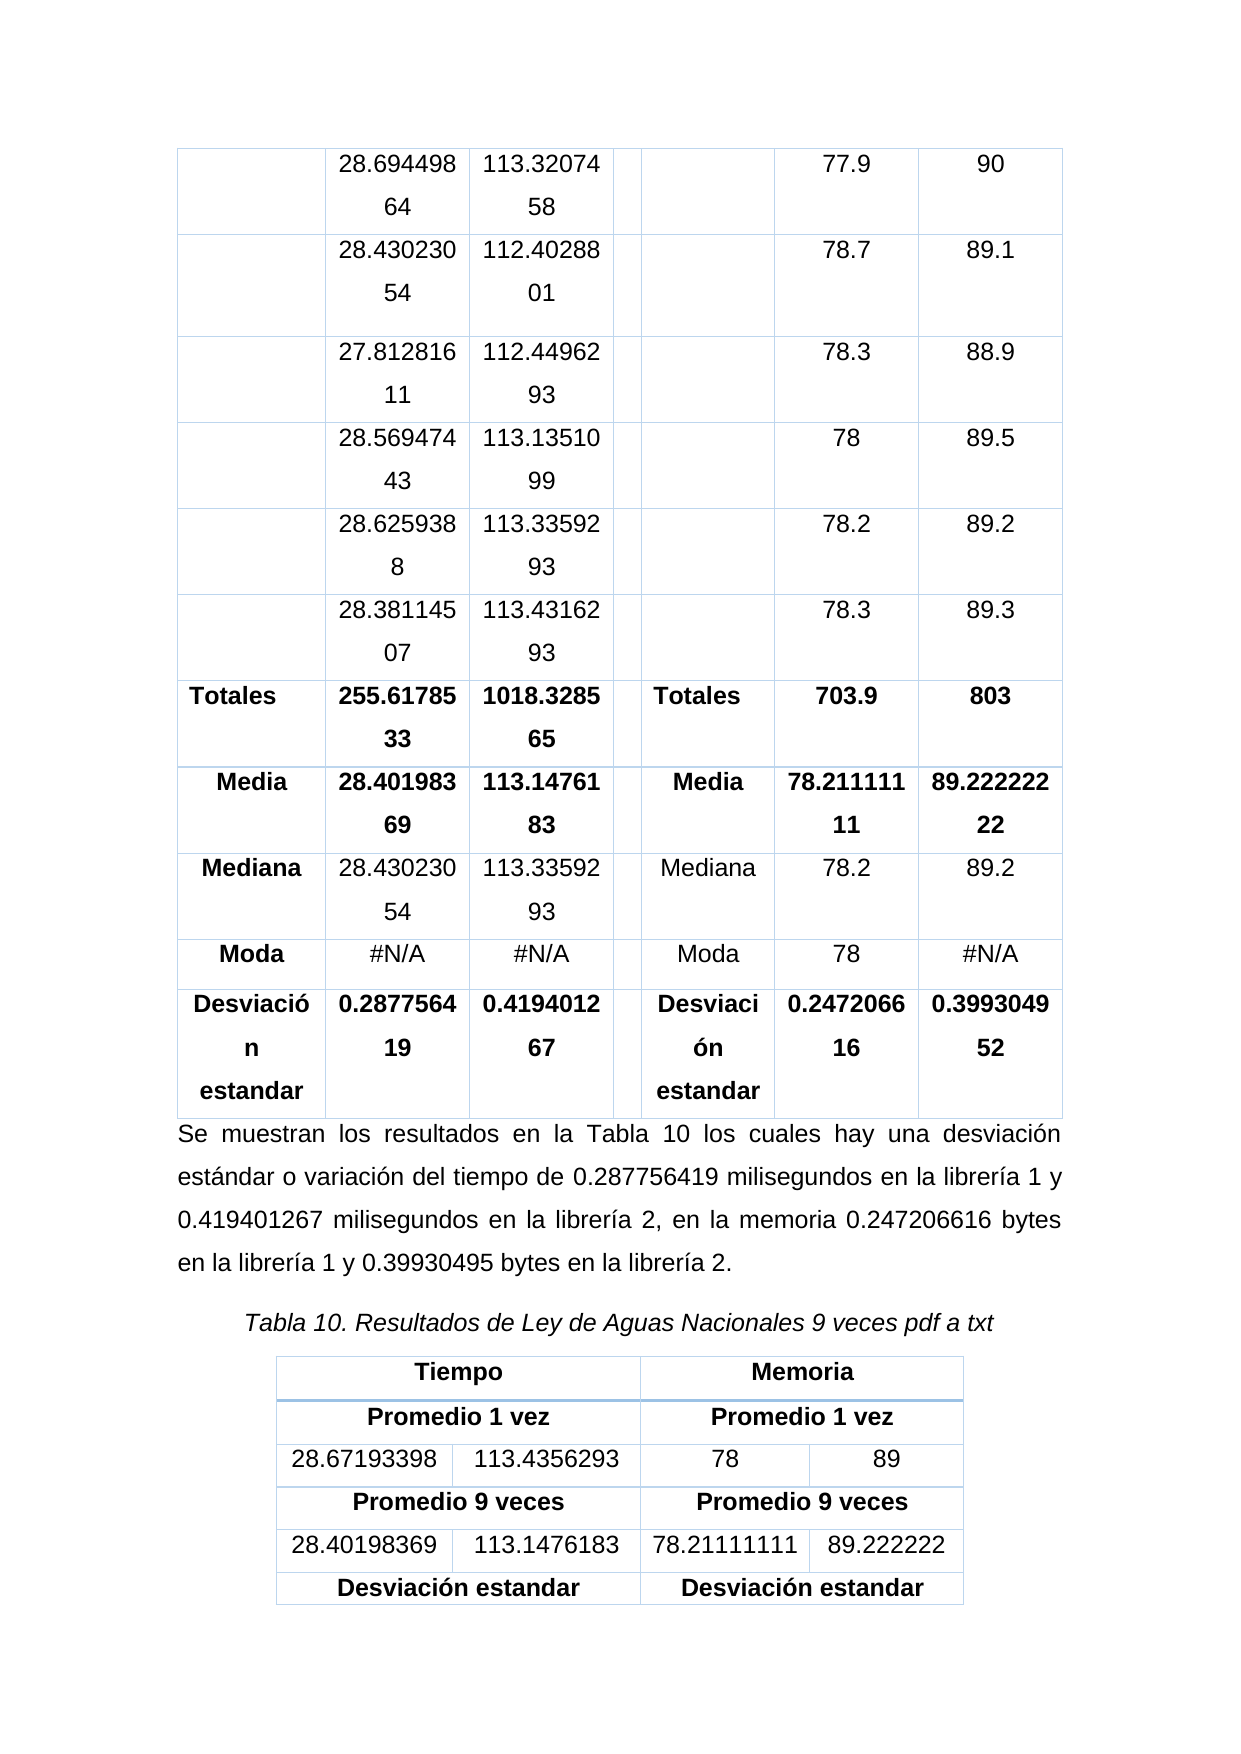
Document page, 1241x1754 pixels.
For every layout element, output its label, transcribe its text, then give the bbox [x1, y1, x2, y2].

table_cell [614, 509, 641, 594]
table_cell 28.67193398 [277, 1445, 452, 1486]
table_header Memoria [641, 1357, 963, 1398]
table_cell Desviación estandar [642, 990, 774, 1118]
table_cell Promedio 9 veces [277, 1488, 640, 1529]
table_cell [642, 149, 774, 234]
table_cell 89.1 [919, 235, 1062, 336]
table_cell 89.2 [919, 854, 1062, 938]
table_cell [178, 337, 325, 422]
table_cell [178, 235, 325, 336]
table_cell 28.43023054 [326, 854, 469, 938]
table_cell [178, 595, 325, 680]
table_cell 113.4316293 [470, 595, 613, 680]
table_cell 78.21111111 [775, 768, 918, 852]
table_cell [614, 149, 641, 234]
table_cell Desviación estandar [178, 990, 325, 1118]
table_header Tiempo [277, 1357, 640, 1398]
table_cell 113.3207458 [470, 149, 613, 234]
table_cell 112.4028801 [470, 235, 613, 336]
text Se muestran los resultados en la Tabla 10 los cuales hay una desviación estándar o variación del tiempo de 0.287756419 milisegundos en la librería 1 y 0.419401267 milisegundos en la librería 2, en la memoria 0.247206616 bytes en la librería 1 y 0.39930495 bytes en la librería 2. [177, 1119, 1063, 1277]
table_cell 89.222222 [810, 1530, 963, 1572]
table_cell Desviación estandar [641, 1573, 963, 1603]
table_cell Totales [178, 681, 325, 766]
table_cell 89.5 [919, 423, 1062, 508]
table_cell 255.6178533 [326, 681, 469, 766]
table_cell 88.9 [919, 337, 1062, 422]
table_cell [642, 235, 774, 336]
table_cell 113.1476183 [453, 1530, 640, 1572]
table_cell 0.399304952 [919, 990, 1062, 1118]
table_cell 28.38114507 [326, 595, 469, 680]
table_cell 0.247206616 [775, 990, 918, 1118]
table_cell 703.9 [775, 681, 918, 766]
table_cell 28.43023054 [326, 235, 469, 336]
table_cell 113.3359293 [470, 854, 613, 938]
table_cell 0.287756419 [326, 990, 469, 1118]
table_cell Moda [178, 940, 325, 988]
table_cell Promedio 1 vez [277, 1402, 640, 1443]
table_cell [614, 990, 641, 1118]
table_cell 77.9 [775, 149, 918, 234]
table_cell [178, 509, 325, 594]
table_cell 28.69449864 [326, 149, 469, 234]
table_cell 90 [919, 149, 1062, 234]
table_cell [642, 595, 774, 680]
table_cell 78.3 [775, 595, 918, 680]
table_cell #N/A [919, 940, 1062, 988]
table_cell Moda [642, 940, 774, 988]
table_cell 0.419401267 [470, 990, 613, 1118]
table_cell Mediana [178, 854, 325, 938]
table_cell [614, 768, 641, 852]
table_cell [614, 423, 641, 508]
table_cell 27.81281611 [326, 337, 469, 422]
table_cell 78.21111111 [641, 1530, 809, 1572]
table_cell #N/A [326, 940, 469, 988]
table_cell 28.40198369 [277, 1530, 452, 1572]
table_cell Totales [642, 681, 774, 766]
table_cell Media [178, 768, 325, 852]
table_cell [178, 423, 325, 508]
table_cell Desviación estandar [277, 1573, 640, 1603]
table_cell [614, 940, 641, 988]
table_cell 89.2 [919, 509, 1062, 594]
table_cell 78 [775, 940, 918, 988]
table_cell 28.6259388 [326, 509, 469, 594]
table_cell [614, 595, 641, 680]
table_cell 78.2 [775, 854, 918, 938]
table_cell 28.56947443 [326, 423, 469, 508]
table_cell [642, 423, 774, 508]
table_cell 113.1476183 [470, 768, 613, 852]
table_cell 28.40198369 [326, 768, 469, 852]
text Tabla 10. Resultados de Ley de Aguas Nacionales 9 veces pdf a txt [177, 1308, 1063, 1337]
table_cell 1018.328565 [470, 681, 613, 766]
table_cell 113.1351099 [470, 423, 613, 508]
table_cell [642, 337, 774, 422]
table_cell [614, 337, 641, 422]
table_cell #N/A [470, 940, 613, 988]
table_cell Media [642, 768, 774, 852]
table_cell [614, 235, 641, 336]
table_cell [614, 681, 641, 766]
table_cell 78 [641, 1445, 809, 1486]
table_cell 89.3 [919, 595, 1062, 680]
table_cell 89.22222222 [919, 768, 1062, 852]
table_cell [642, 509, 774, 594]
table_cell [178, 149, 325, 234]
table_cell 78.3 [775, 337, 918, 422]
table_cell 89 [810, 1445, 963, 1486]
table_cell 78 [775, 423, 918, 508]
table_cell 78.2 [775, 509, 918, 594]
table_cell Promedio 1 vez [641, 1402, 963, 1443]
table_cell 803 [919, 681, 1062, 766]
table_cell 112.4496293 [470, 337, 613, 422]
table_cell 113.4356293 [453, 1445, 640, 1486]
table_cell 78.7 [775, 235, 918, 336]
table_cell Promedio 9 veces [641, 1488, 963, 1529]
table_cell [614, 854, 641, 938]
table_cell 113.3359293 [470, 509, 613, 594]
table_cell Mediana [642, 854, 774, 938]
